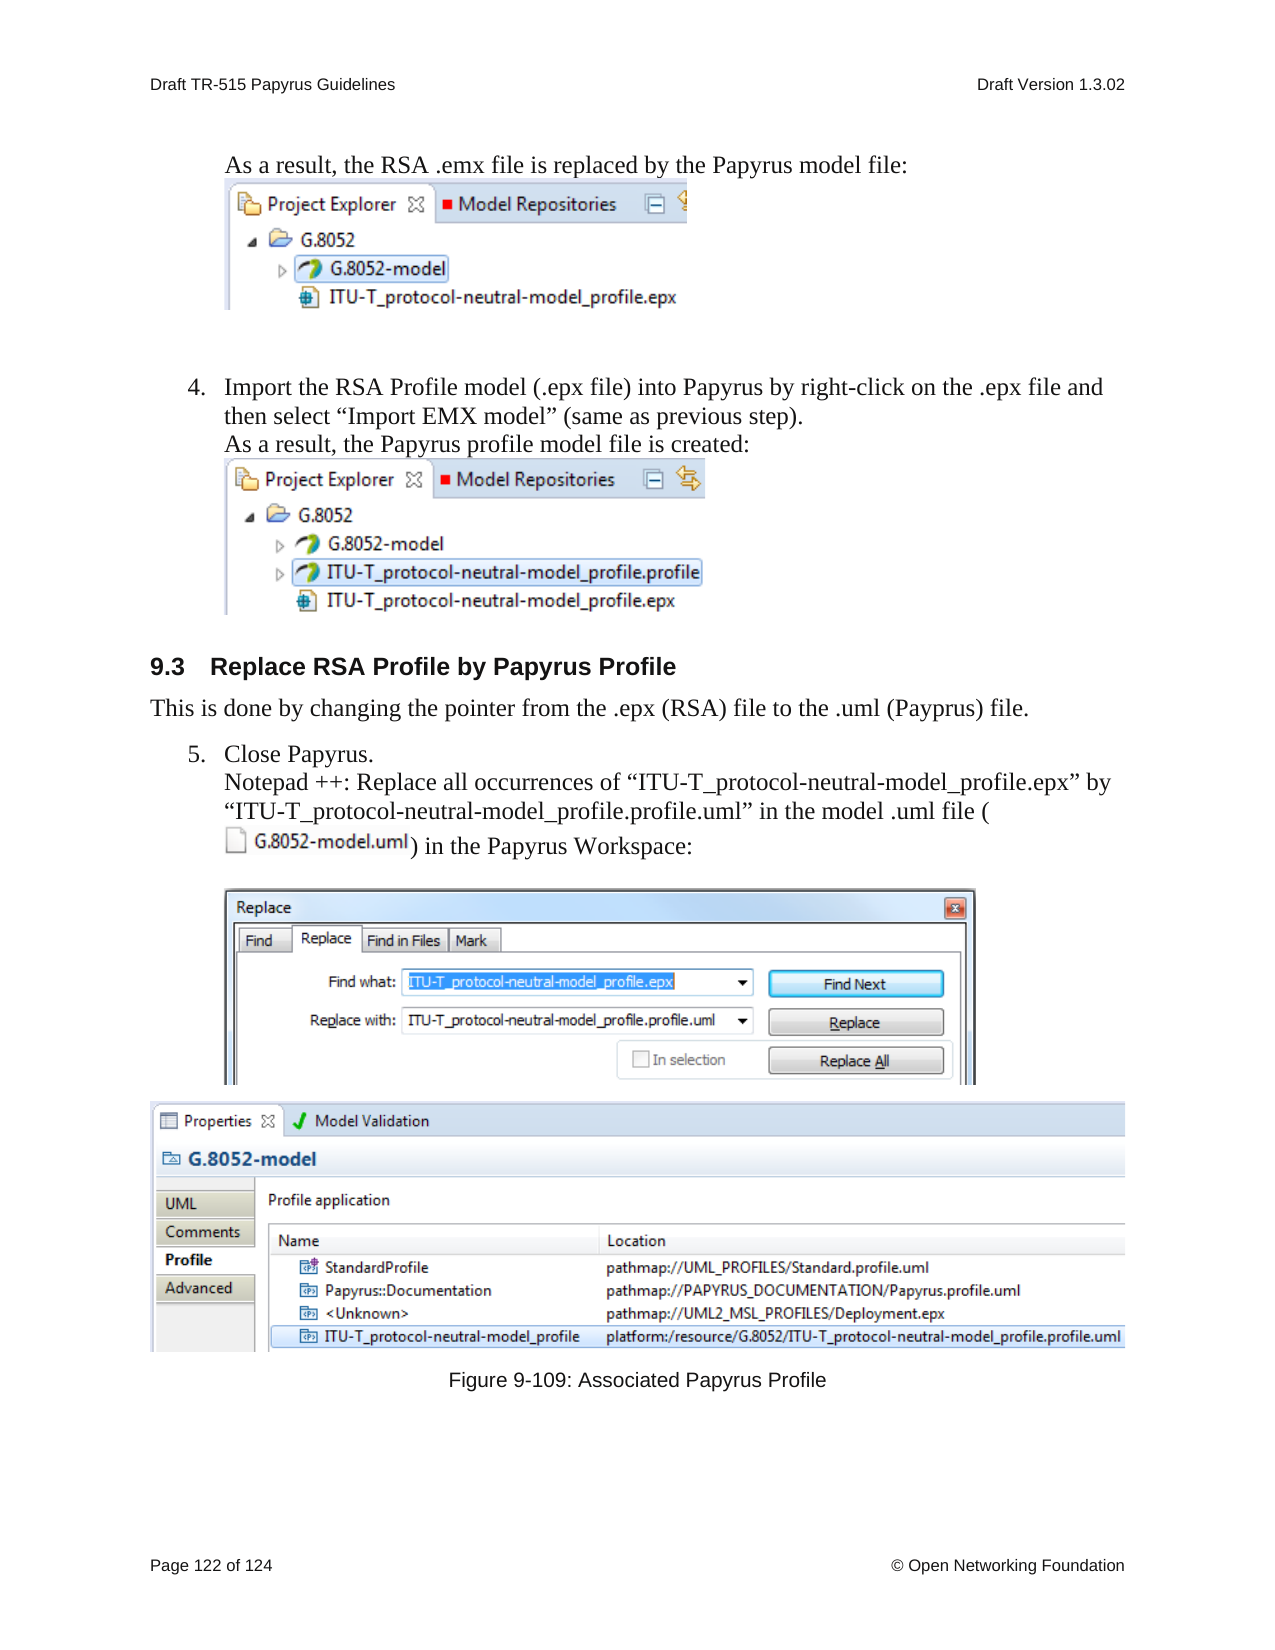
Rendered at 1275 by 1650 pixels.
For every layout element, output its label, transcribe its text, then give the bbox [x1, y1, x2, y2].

picture [223, 825, 410, 855]
picture [150, 1101, 1125, 1352]
picture [224, 178, 687, 310]
picture [223, 458, 705, 615]
text This is done by changing the pointer from the .epx (RSA) file to the .uml (Payprus) file. [150, 693, 1125, 722]
subtitle Replace RSA Profile by Papyrus Profile [150, 652, 1125, 681]
picture [223, 888, 976, 1085]
